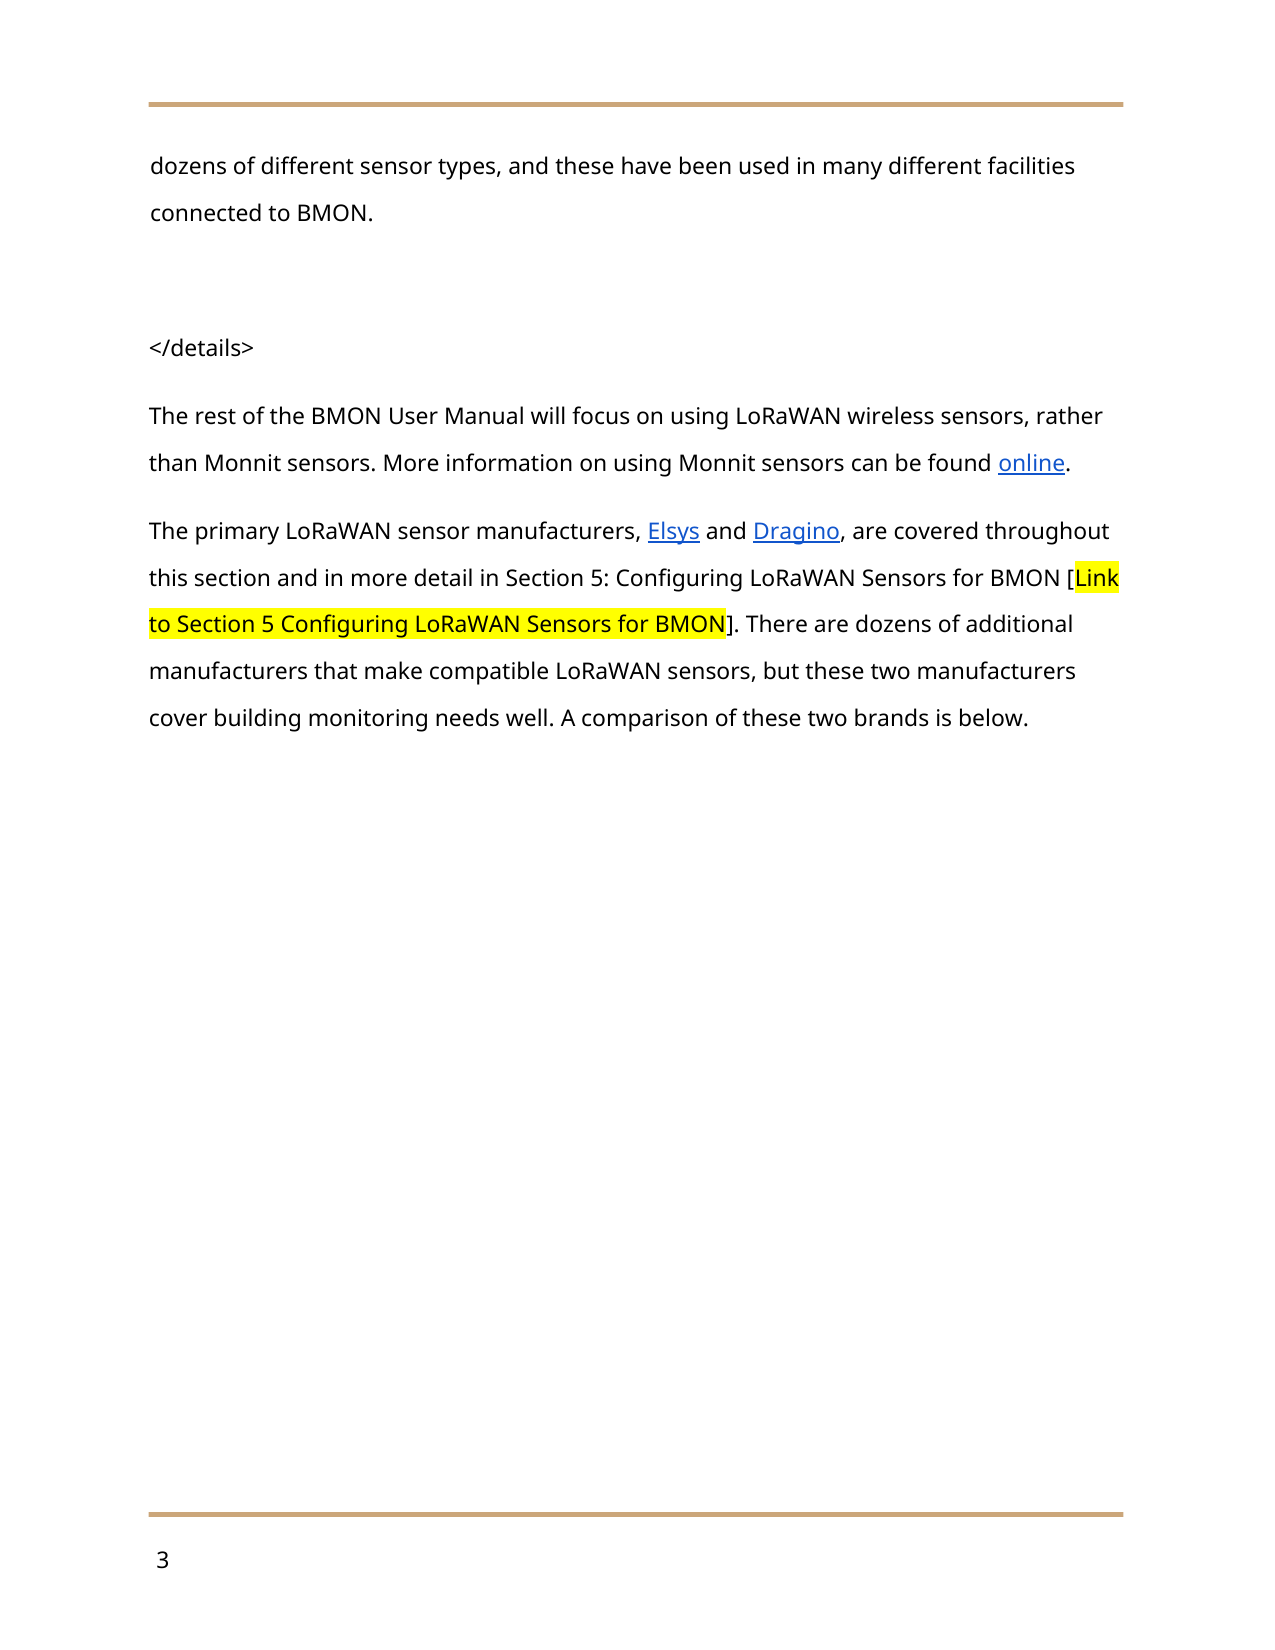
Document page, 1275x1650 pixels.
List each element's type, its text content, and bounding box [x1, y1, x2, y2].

text The primary LoRaWAN sensor manufacturers, Elsys and Dragino, are covered throughout this section and in more detail in Section 5: Configuring LoRaWAN Sensors for BMON [Link to Section 5 Configuring LoRaWAN Sensors for BMON]. There are dozens of additional manufacturers that make compatible LoRaWAN sensors, but these two manufacturers cover building monitoring needs well. A comparison of these two brands is below. [148, 514, 1125, 733]
text </details> [148, 332, 1125, 363]
picture [148, 102, 1124, 107]
text The rest of the BMON User Manual will focus on using LoRaWAN wireless sensors, rather than Monnit sensors. More information on using Monnit sensors can be found online. [148, 400, 1125, 478]
picture [148, 1512, 1124, 1517]
